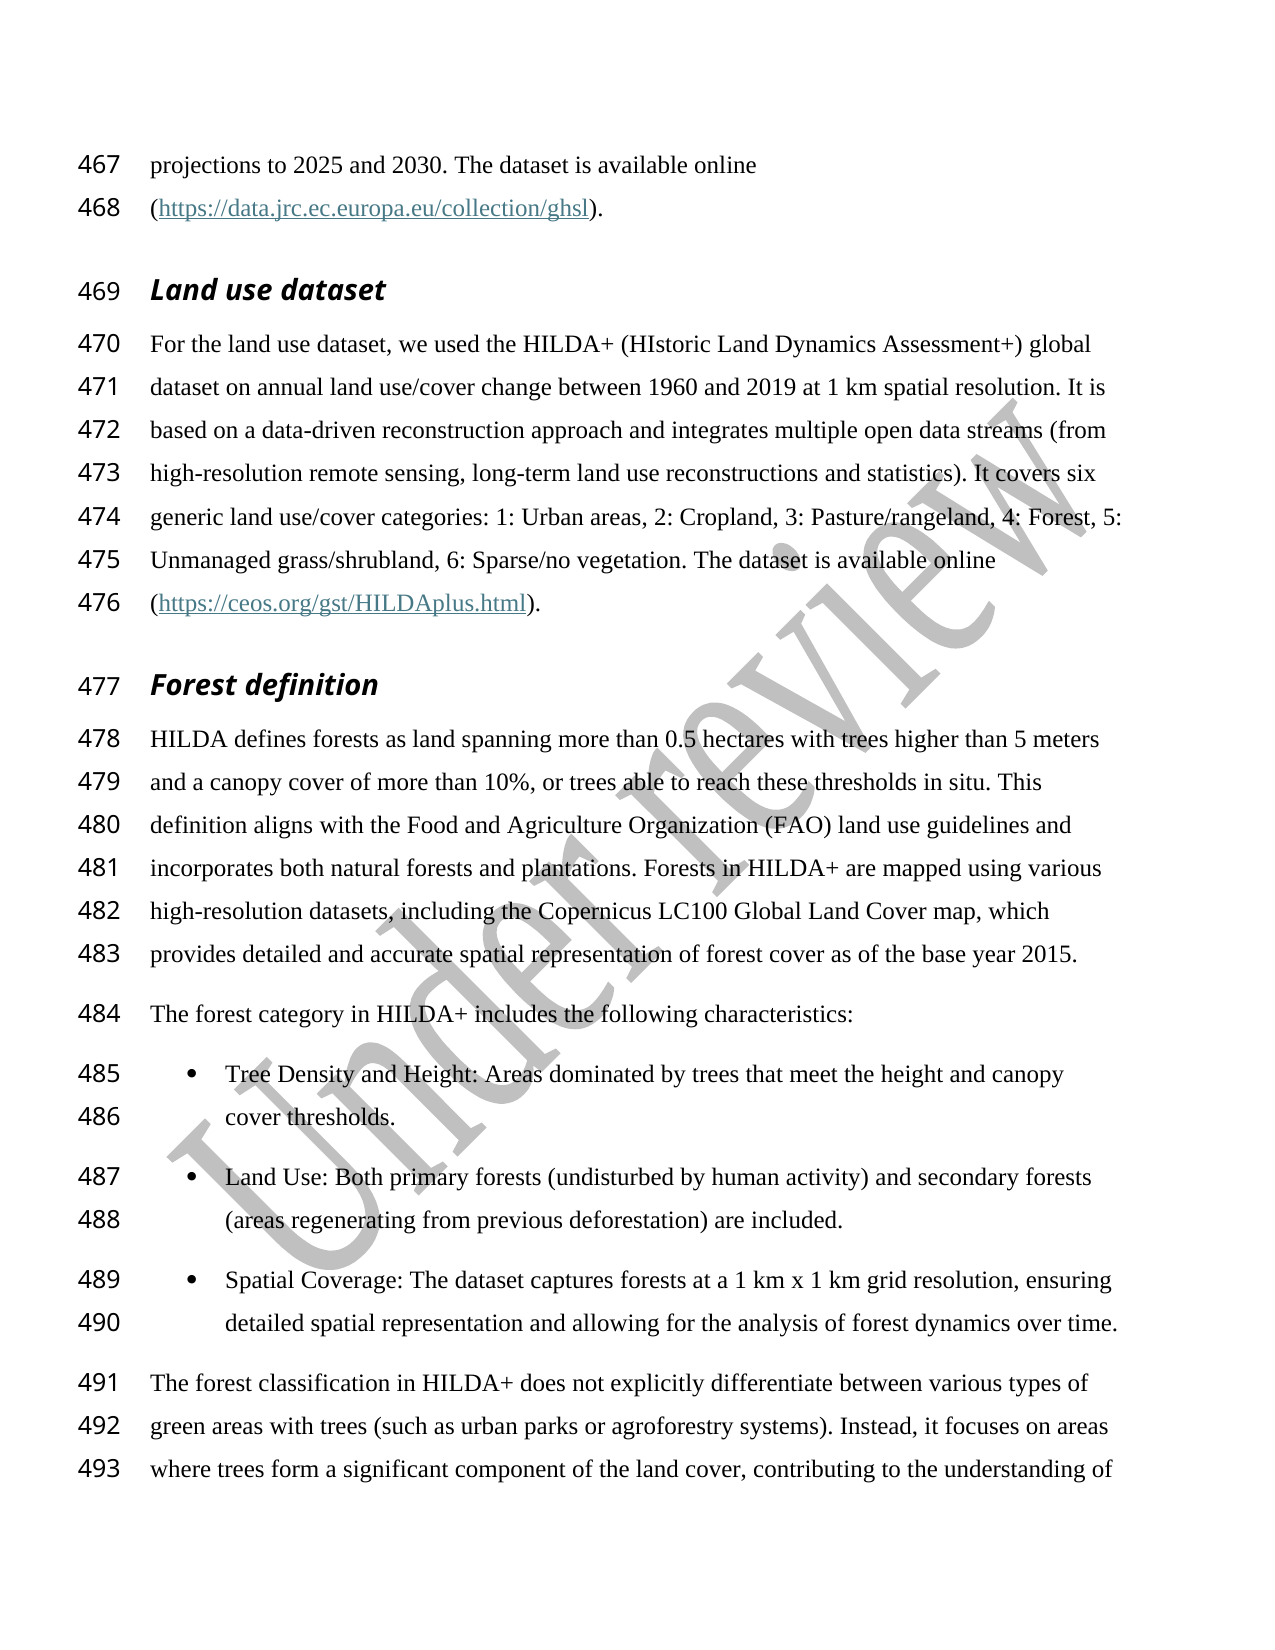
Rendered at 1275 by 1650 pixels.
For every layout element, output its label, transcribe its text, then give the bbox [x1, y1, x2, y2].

text HILDA defines forests as land spanning more than 0.5 hectares with trees higher than 5 meters and a canopy cover of more than 10%, or trees able to reach these thresholds in situ. This definition aligns with the Food and Agriculture Organization (FAO) land use guidelines and incorporates both natural forests and plantations. Forests in HILDA+ are mapped using various high-resolution datasets, including the Copernicus LC100 Global Land Cover map, which provides detailed and accurate spatial representation of forest cover as of the base year 2015. [150, 724, 1125, 968]
text The forest category in HILDA+ includes the following characteristics: [150, 999, 1125, 1028]
list Land Use: Both primary forests (undisturbed by human activity) and secondary forests (areas regenerating from previous deforestation) are included. [187, 1162, 1125, 1234]
list Tree Density and Height: Areas dominated by trees that meet the height and canopy cover thresholds. [187, 1059, 1125, 1131]
text Forest definition [150, 664, 1125, 704]
list Spatial Coverage: The dataset captures forests at a 1 km x 1 km grid resolution, ensuring detailed spatial representation and allowing for the analysis of forest dynamics over time. [187, 1265, 1125, 1337]
text Land use dataset [150, 269, 1125, 309]
text For the land use dataset, we used the HILDA+ (HIstoric Land Dynamics Assessment+) global dataset on annual land use/cover change between 1960 and 2019 at 1 km spatial resolution. It is based on a data-driven reconstruction approach and integrates multiple open data streams (from high-resolution remote sensing, long-term land use reconstructions and statistics). It covers six generic land use/cover categories: 1: Urban areas, 2: Cropland, 3: Pasture/rangeland, 4: Forest, 5: Unmanaged grass/shrubland, 6: Sparse/no vegetation. The dataset is available online (https://ceos.org/gst/HILDAplus.html). [150, 329, 1125, 617]
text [150, 1368, 1125, 1483]
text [150, 150, 1125, 222]
